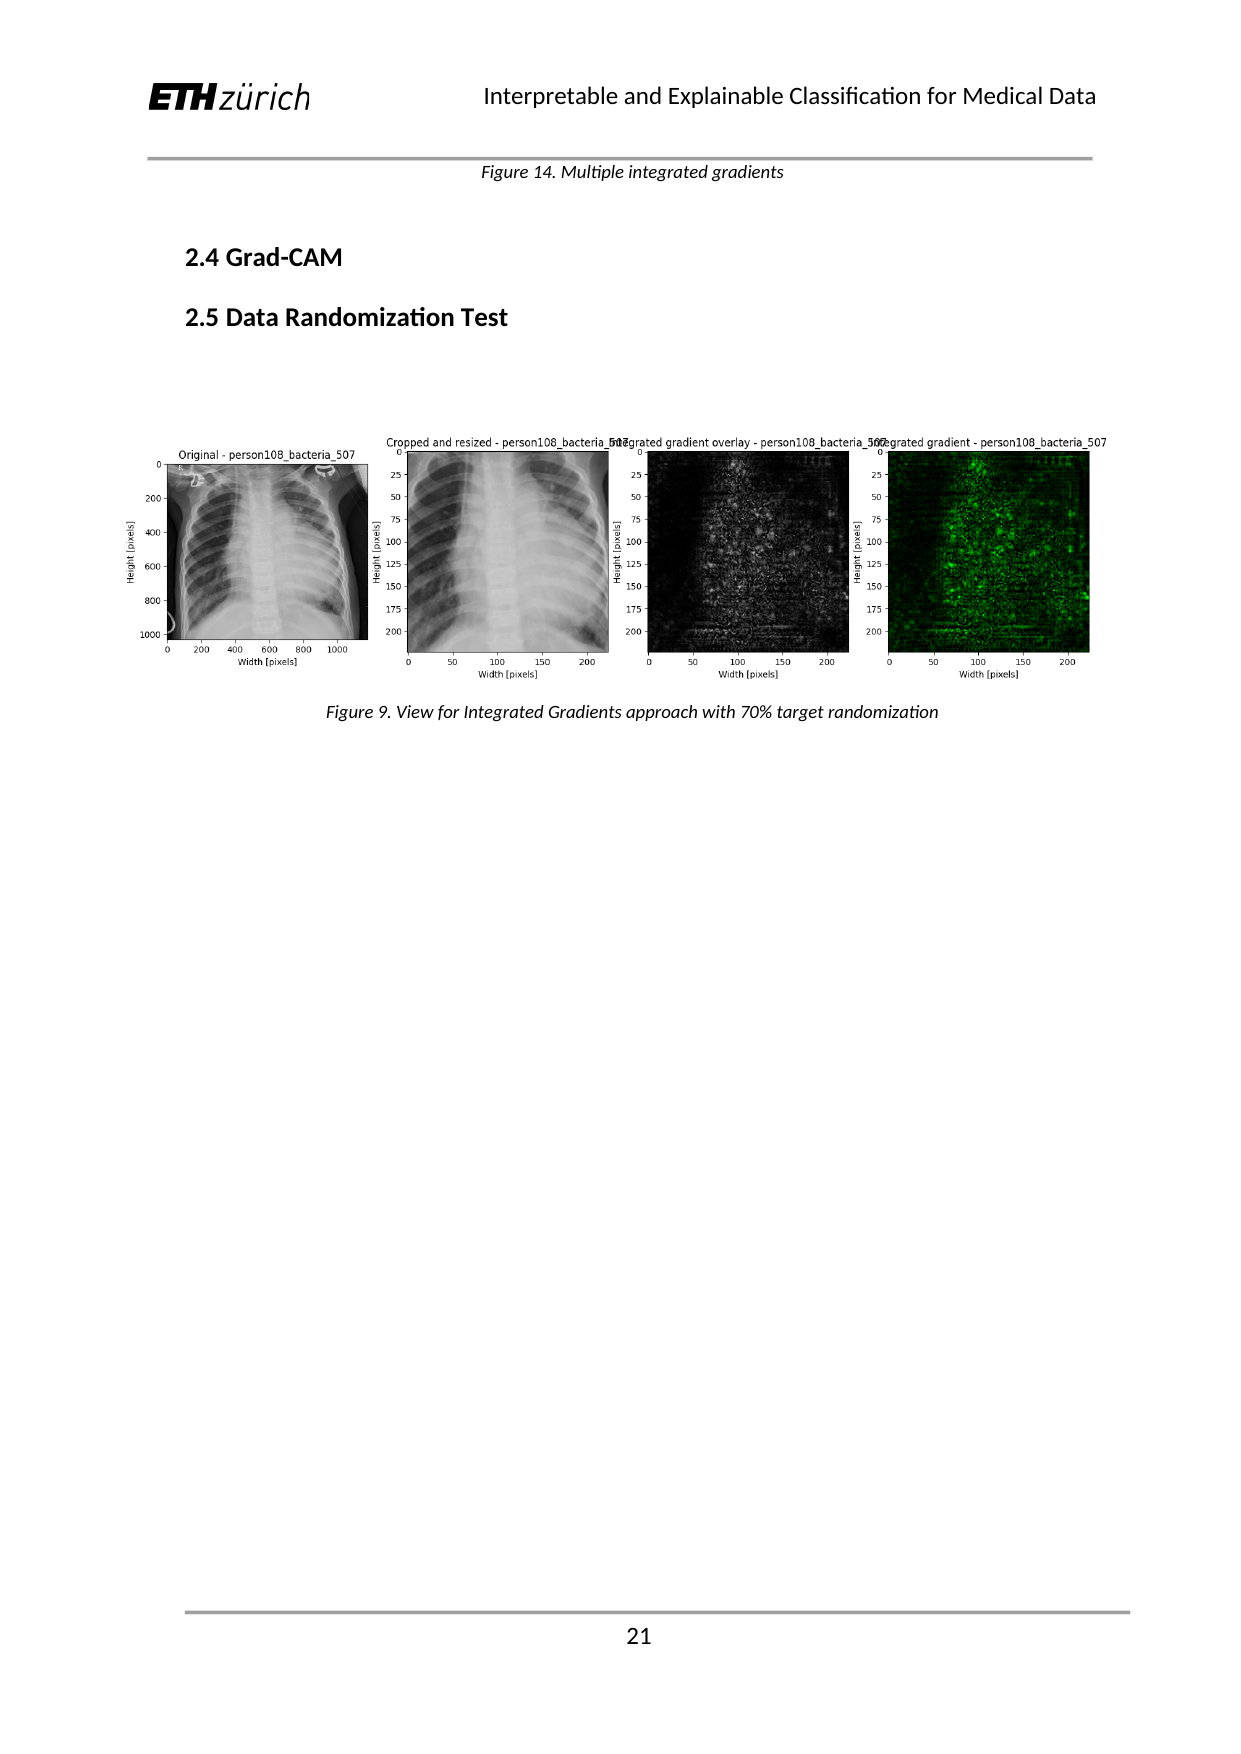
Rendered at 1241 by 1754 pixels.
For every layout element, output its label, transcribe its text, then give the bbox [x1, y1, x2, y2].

text Figure 9. View for Integrated Gradients approach with 70% target randomization [174, 700, 1093, 723]
subtitle Data Randomization Test [185, 300, 1153, 333]
text Figure 14. Multiple integrated gradients [174, 160, 1093, 183]
picture [114, 428, 1119, 690]
picture [148, 83, 310, 110]
subtitle Grad-CAM [185, 240, 1153, 273]
